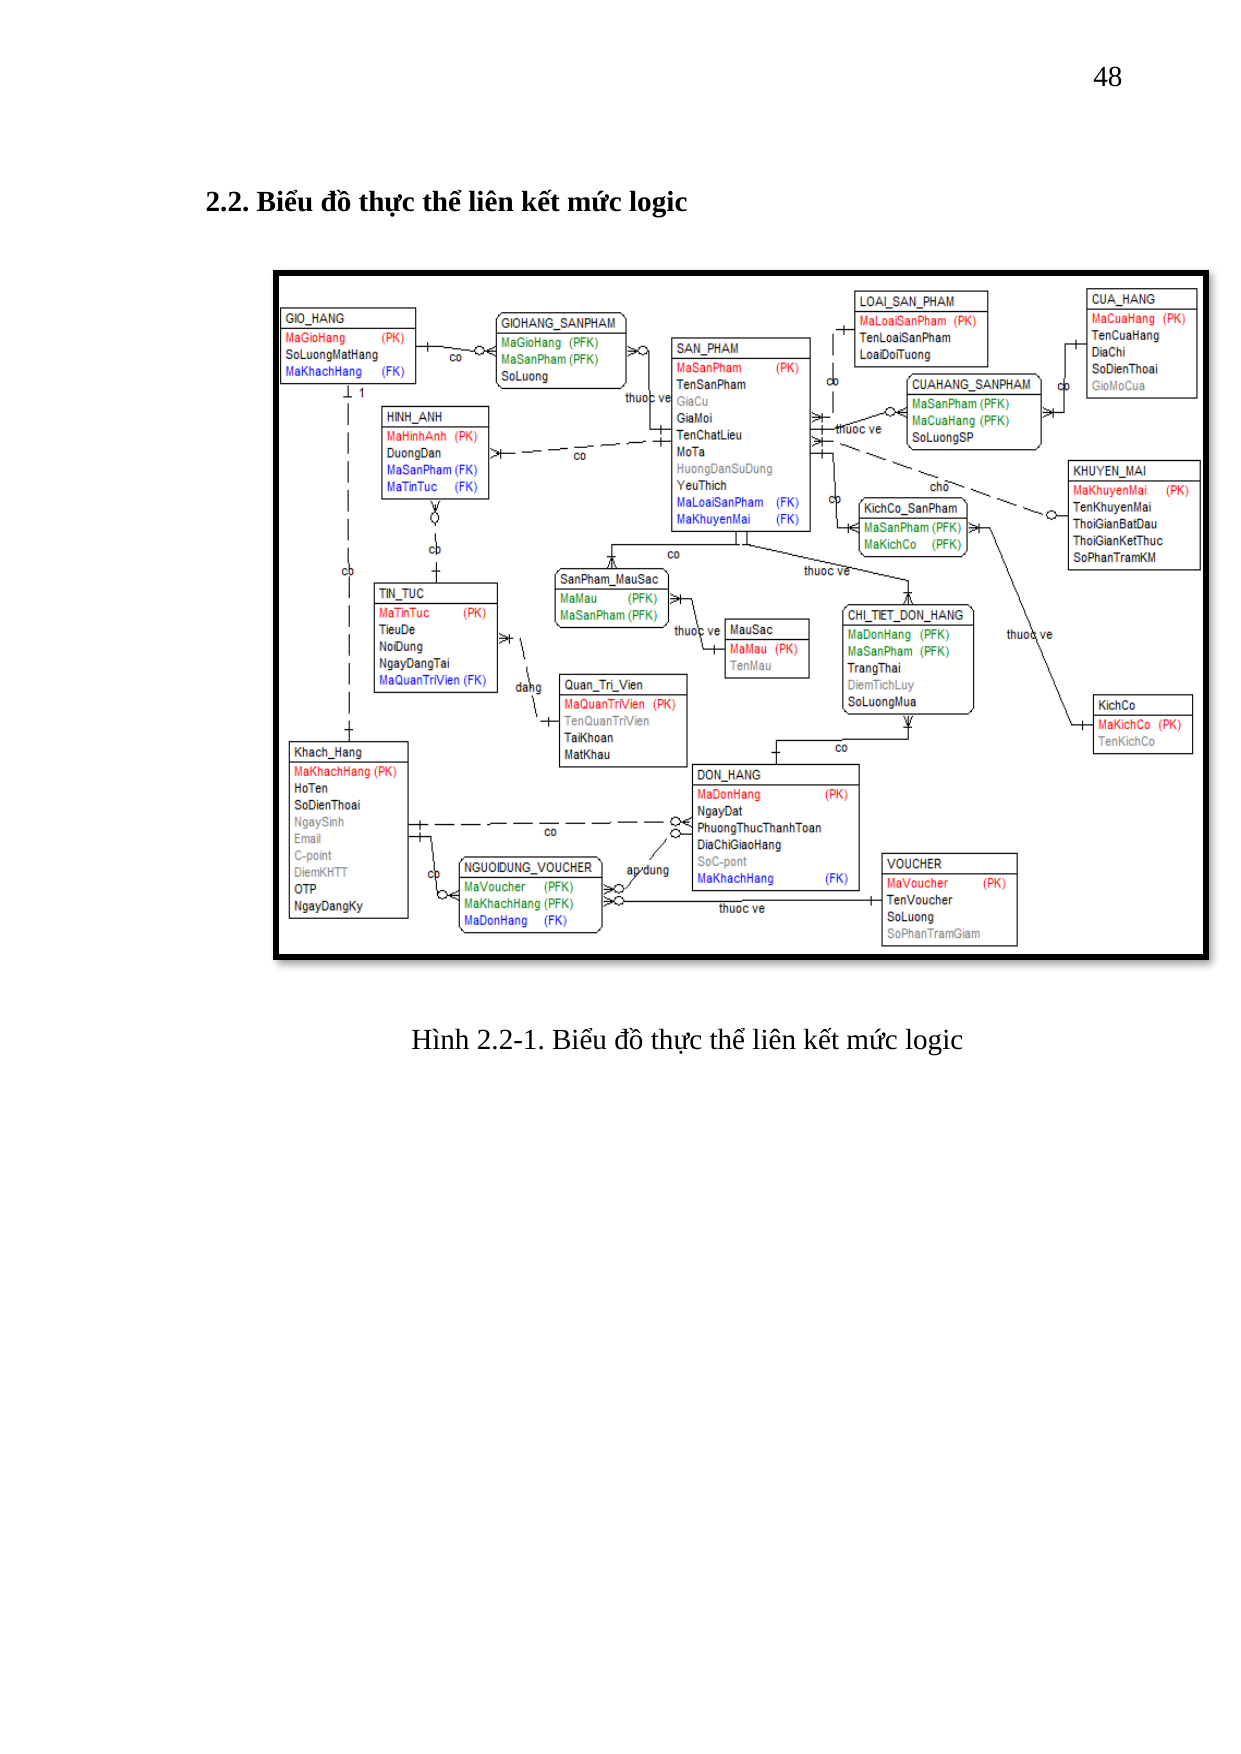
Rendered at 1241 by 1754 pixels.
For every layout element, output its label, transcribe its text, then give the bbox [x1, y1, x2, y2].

text Hình 2.2-1. Biểu đồ thực thể liên kết mức logic [252, 1022, 1122, 1056]
subtitle Biểu đồ thực thể liên kết mức logic [205, 184, 1122, 218]
picture [279, 276, 1203, 954]
